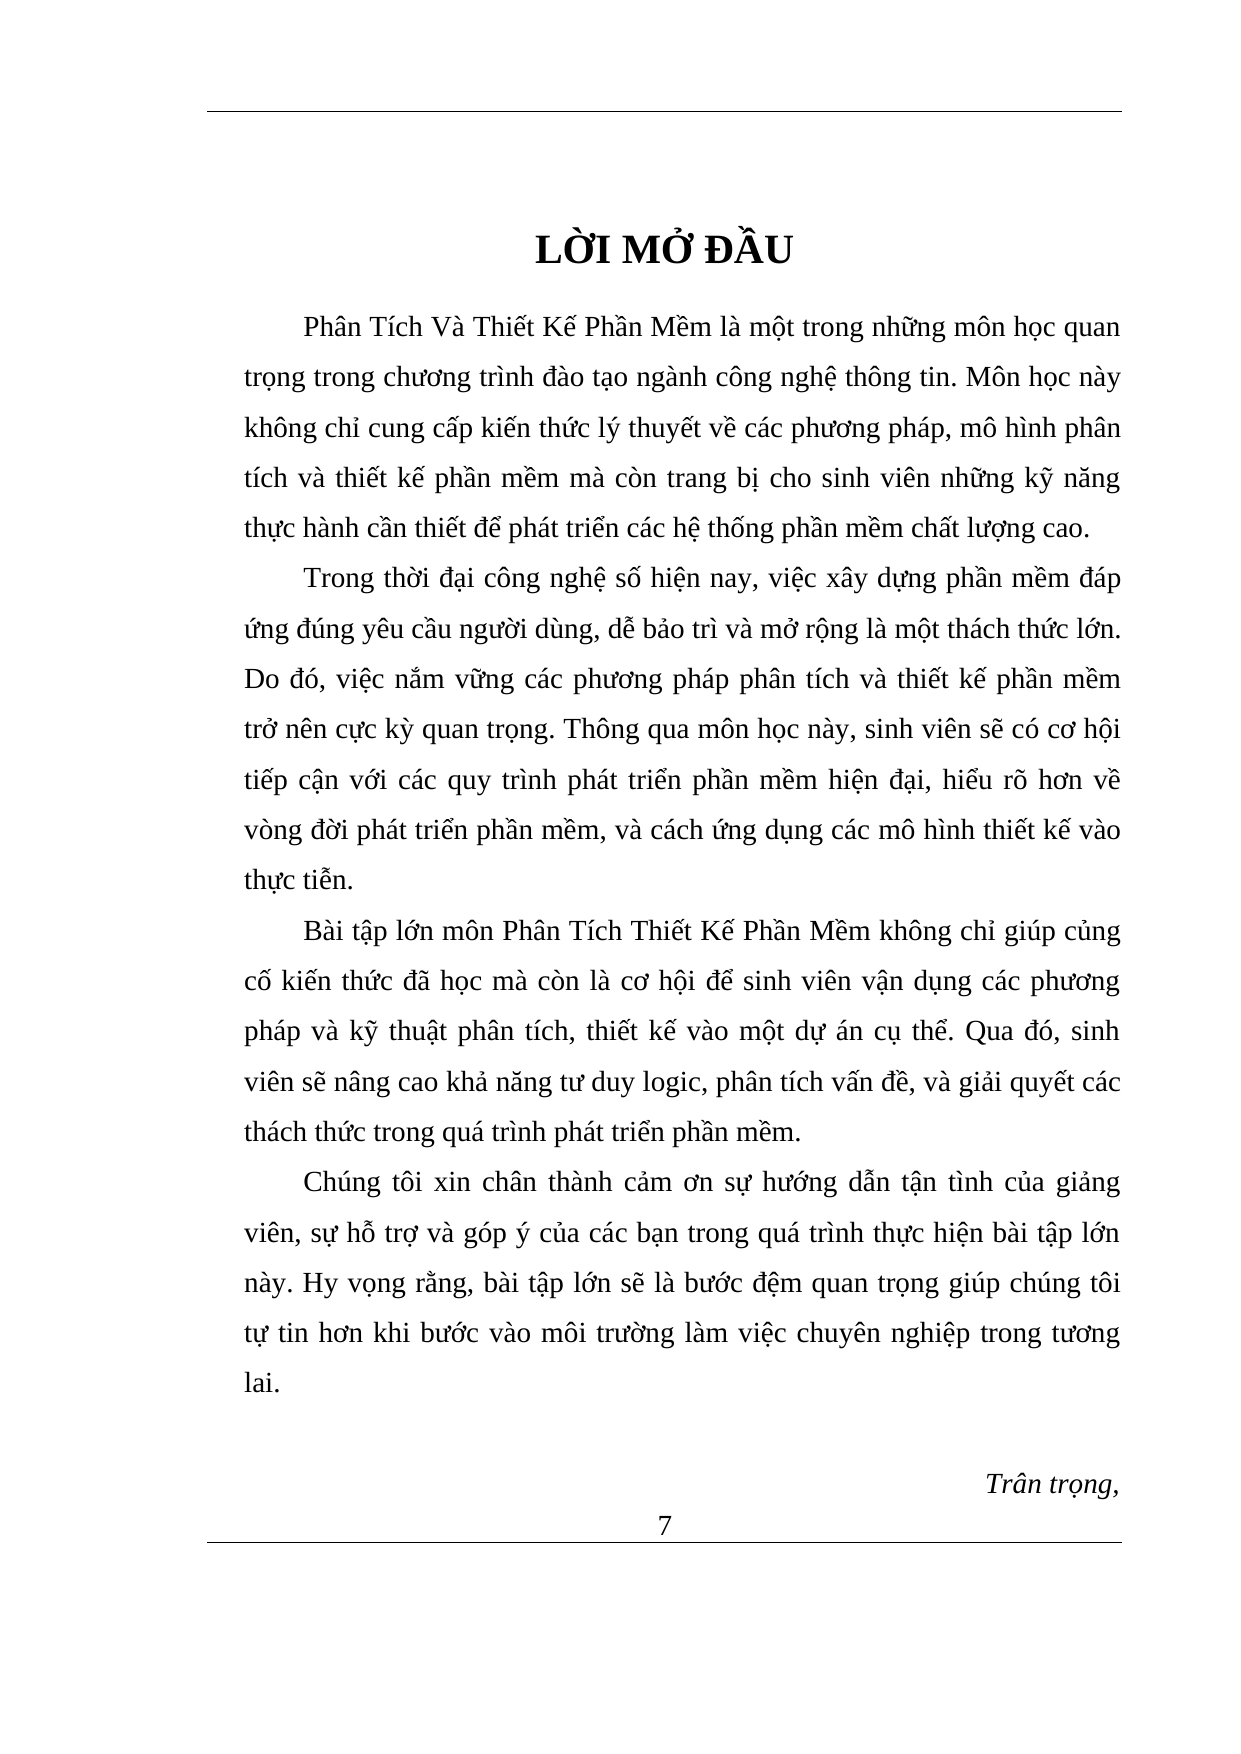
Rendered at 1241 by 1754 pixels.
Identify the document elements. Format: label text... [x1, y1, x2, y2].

list Trong thời đại công nghệ số hiện nay, việc xây dựng phần mềm đáp ứng đúng yêu cầu người dùng, dễ bảo trì và mở rộng là một thách thức lớn. Do đó, việc nắm vững các phương pháp phân tích và thiết kế phần mềm trở nên cực kỳ quan trọng. Thông qua môn học này, sinh viên sẽ có cơ hội tiếp cận với các quy trình phát triển phần mềm hiện đại, hiểu rõ hơn về vòng đời phát triển phần mềm, và cách ứng dụng các mô hình thiết kế vào thực tiễn. [244, 561, 1122, 896]
list Chúng tôi xin chân thành cảm ơn sự hướng dẫn tận tình của giảng viên, sự hỗ trợ và góp ý của các bạn trong quá trình thực hiện bài tập lớn này. Hy vọng rằng, bài tập lớn sẽ là bước đệm quan trọng giúp chúng tôi tự tin hơn khi bước vào môi trường làm việc chuyên nghiệp trong tương lai. [244, 1164, 1122, 1399]
list Phân Tích Và Thiết Kế Phần Mềm là một trong những môn học quan trọng trong chương trình đào tạo ngành công nghệ thông tin. Môn học này không chỉ cung cấp kiến thức lý thuyết về các phương pháp, mô hình phân tích và thiết kế phần mềm mà còn trang bị cho sinh viên những kỹ năng thực hành cần thiết để phát triển các hệ thống phần mềm chất lượng cao. [244, 309, 1122, 544]
list Trân trọng, [244, 1466, 1122, 1500]
subtitle LỜI MỞ ĐẦU [207, 225, 1122, 273]
list Bài tập lớn môn Phân Tích Thiết Kế Phần Mềm không chỉ giúp củng cố kiến thức đã học mà còn là cơ hội để sinh viên vận dụng các phương pháp và kỹ thuật phân tích, thiết kế vào một dự án cụ thể. Qua đó, sinh viên sẽ nâng cao khả năng tư duy logic, phân tích vấn đề, và giải quyết các thách thức trong quá trình phát triển phần mềm. [244, 913, 1122, 1148]
